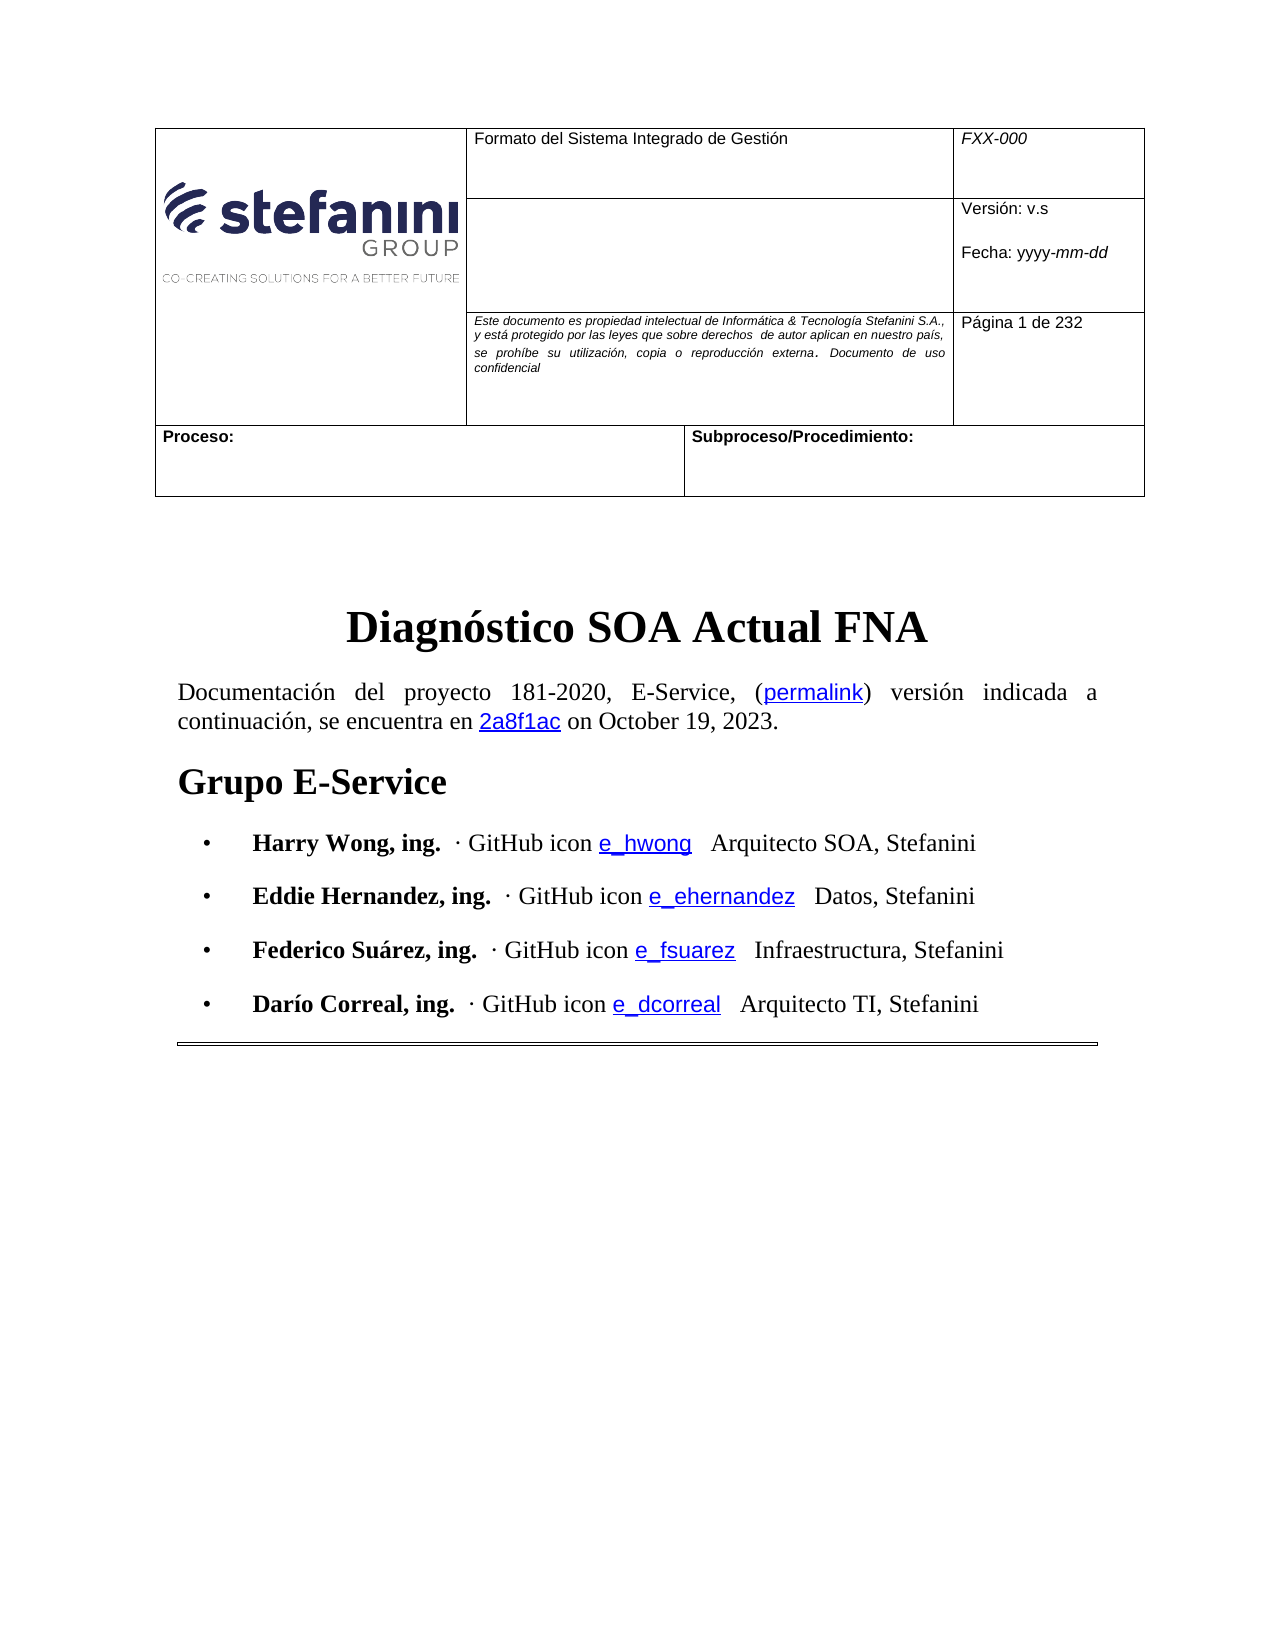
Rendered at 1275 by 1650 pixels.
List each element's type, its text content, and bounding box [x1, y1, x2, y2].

list Federico Suárez, ing. · GitHub icon e_fsuarez Infraestructura, Stefanini [202, 935, 1098, 964]
picture [162, 182, 460, 286]
text Documentación del proyecto 181-2020, E-Service, (permalink) versión indicada a continuación, se encuentra en 2a8f1ac on October 19, 2023. [177, 677, 1098, 734]
list Darío Correal, ing. · GitHub icon e_dcorreal Arquitecto TI, Stefanini [202, 989, 1098, 1018]
list Eddie Hernandez, ing. · GitHub icon e_ehernandez Datos, Stefanini [202, 881, 1098, 910]
title Diagnóstico SOA Actual FNA [177, 599, 1098, 652]
subtitle Grupo E-Service [177, 759, 1098, 803]
list Harry Wong, ing. · GitHub icon e_hwong Arquitecto SOA, Stefanini [202, 828, 1098, 856]
